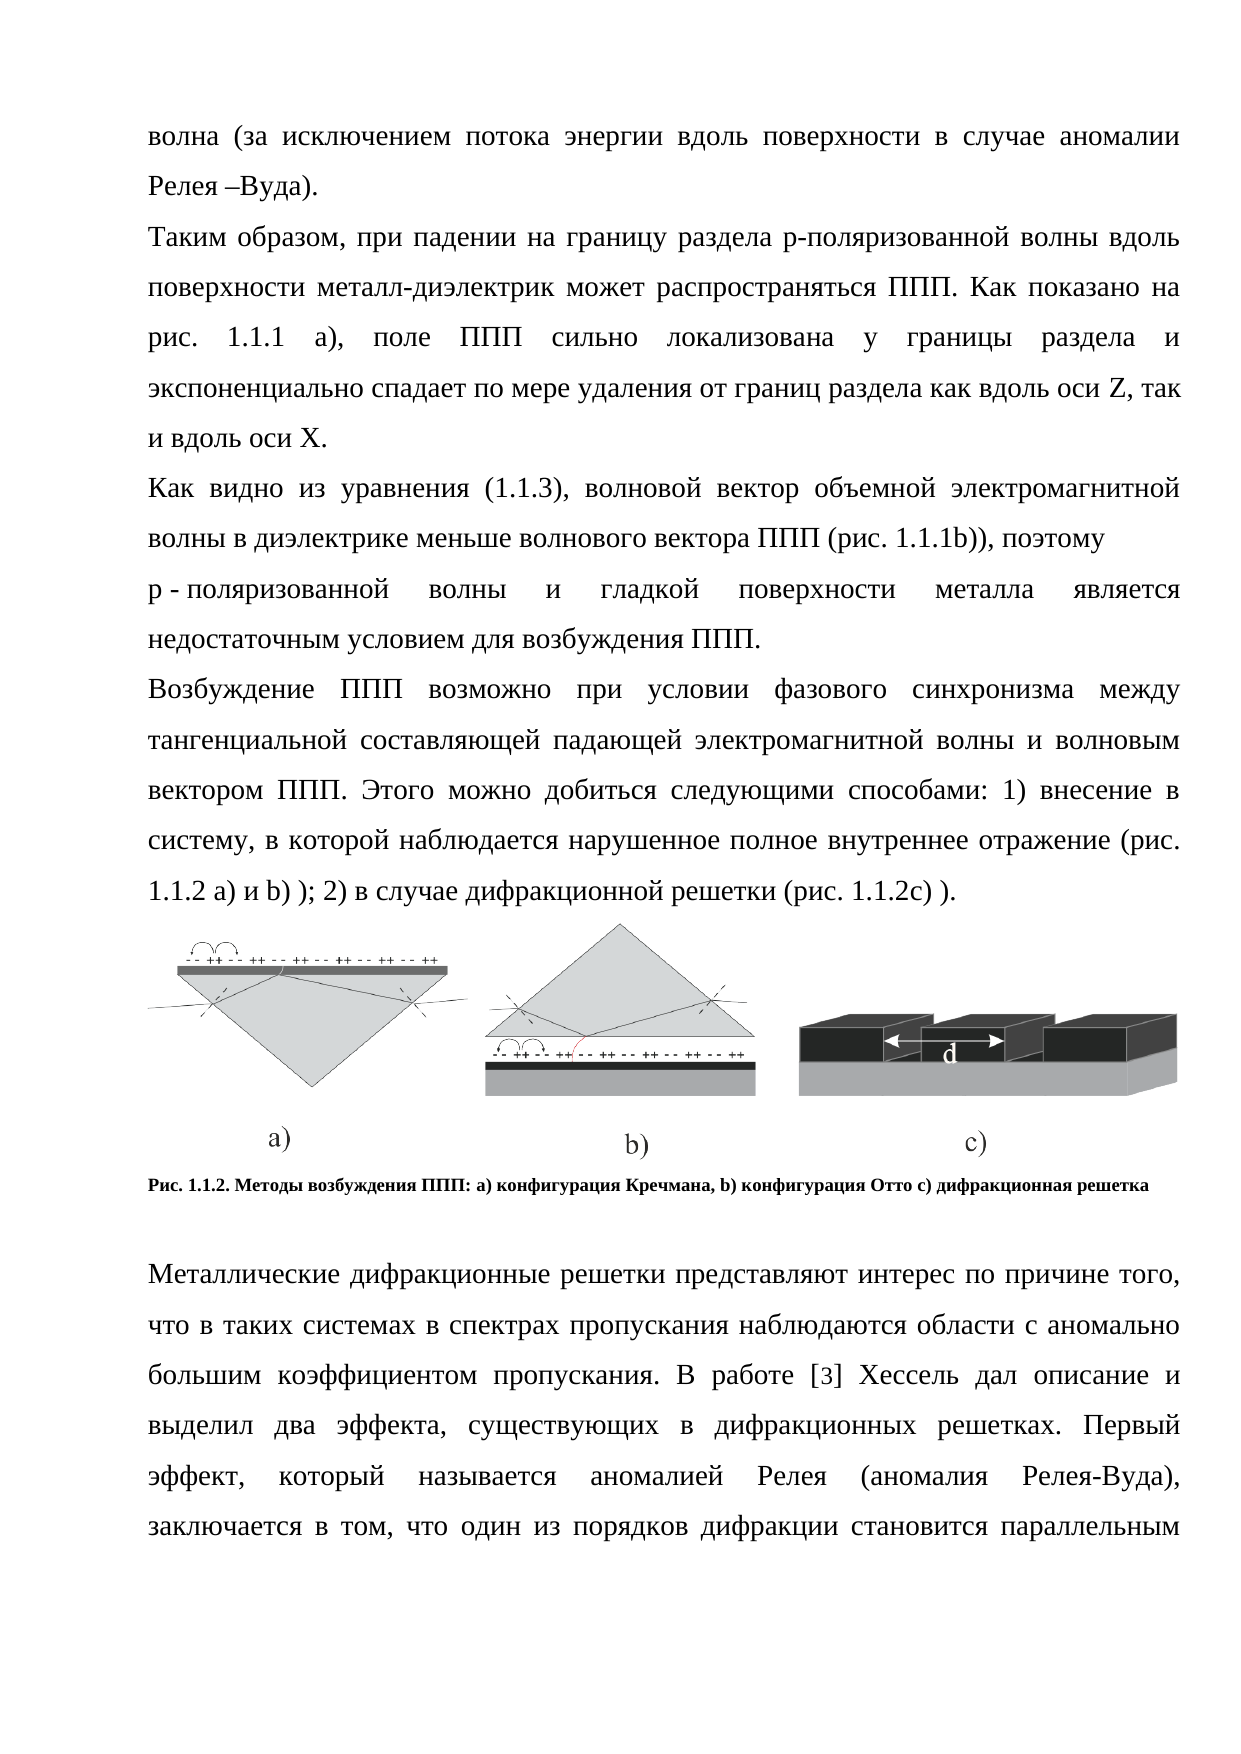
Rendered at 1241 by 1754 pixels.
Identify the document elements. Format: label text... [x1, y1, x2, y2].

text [148, 118, 1181, 202]
text p - поляризованной волны и гладкой поверхности металла является недостаточным условием для возбуждения ППП. [148, 571, 1181, 655]
text Как видно из уравнения (1.1.3), волновой вектор объемной электромагнитной волны в диэлектрике меньше волнового вектора ППП (рис. 1.1.1b)), поэтому [148, 470, 1181, 554]
picture [147, 923, 1179, 1160]
text Таким образом, при падении на границу раздела p-поляризованной волны вдоль поверхности металл-диэлектрик может распространяться ППП. Как показано на рис. 1.1.1 a), поле ППП сильно локализована у границы раздела и экспоненциально спадает по мере удаления от границ раздела как вдоль оси Z, так и вдоль оси X. [148, 219, 1181, 453]
text Рис. 1.1.2. Методы возбуждения ППП: a) конфигурация Кречмана, b) конфигурация Отто с) дифракционная решетка [148, 1174, 1181, 1195]
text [148, 1256, 1181, 1542]
text Возбуждение ППП возможно при условии фазового синхронизма между тангенциальной составляющей падающей электромагнитной волны и волновым вектором ППП. Этого можно добиться следующими способами: 1) внесение в систему, в которой наблюдается нарушенное полное внутреннее отражение (рис. 1.1.2 а) и b) ); 2) в случае дифракционной решетки (рис. 1.1.2c) ). [148, 672, 1181, 906]
